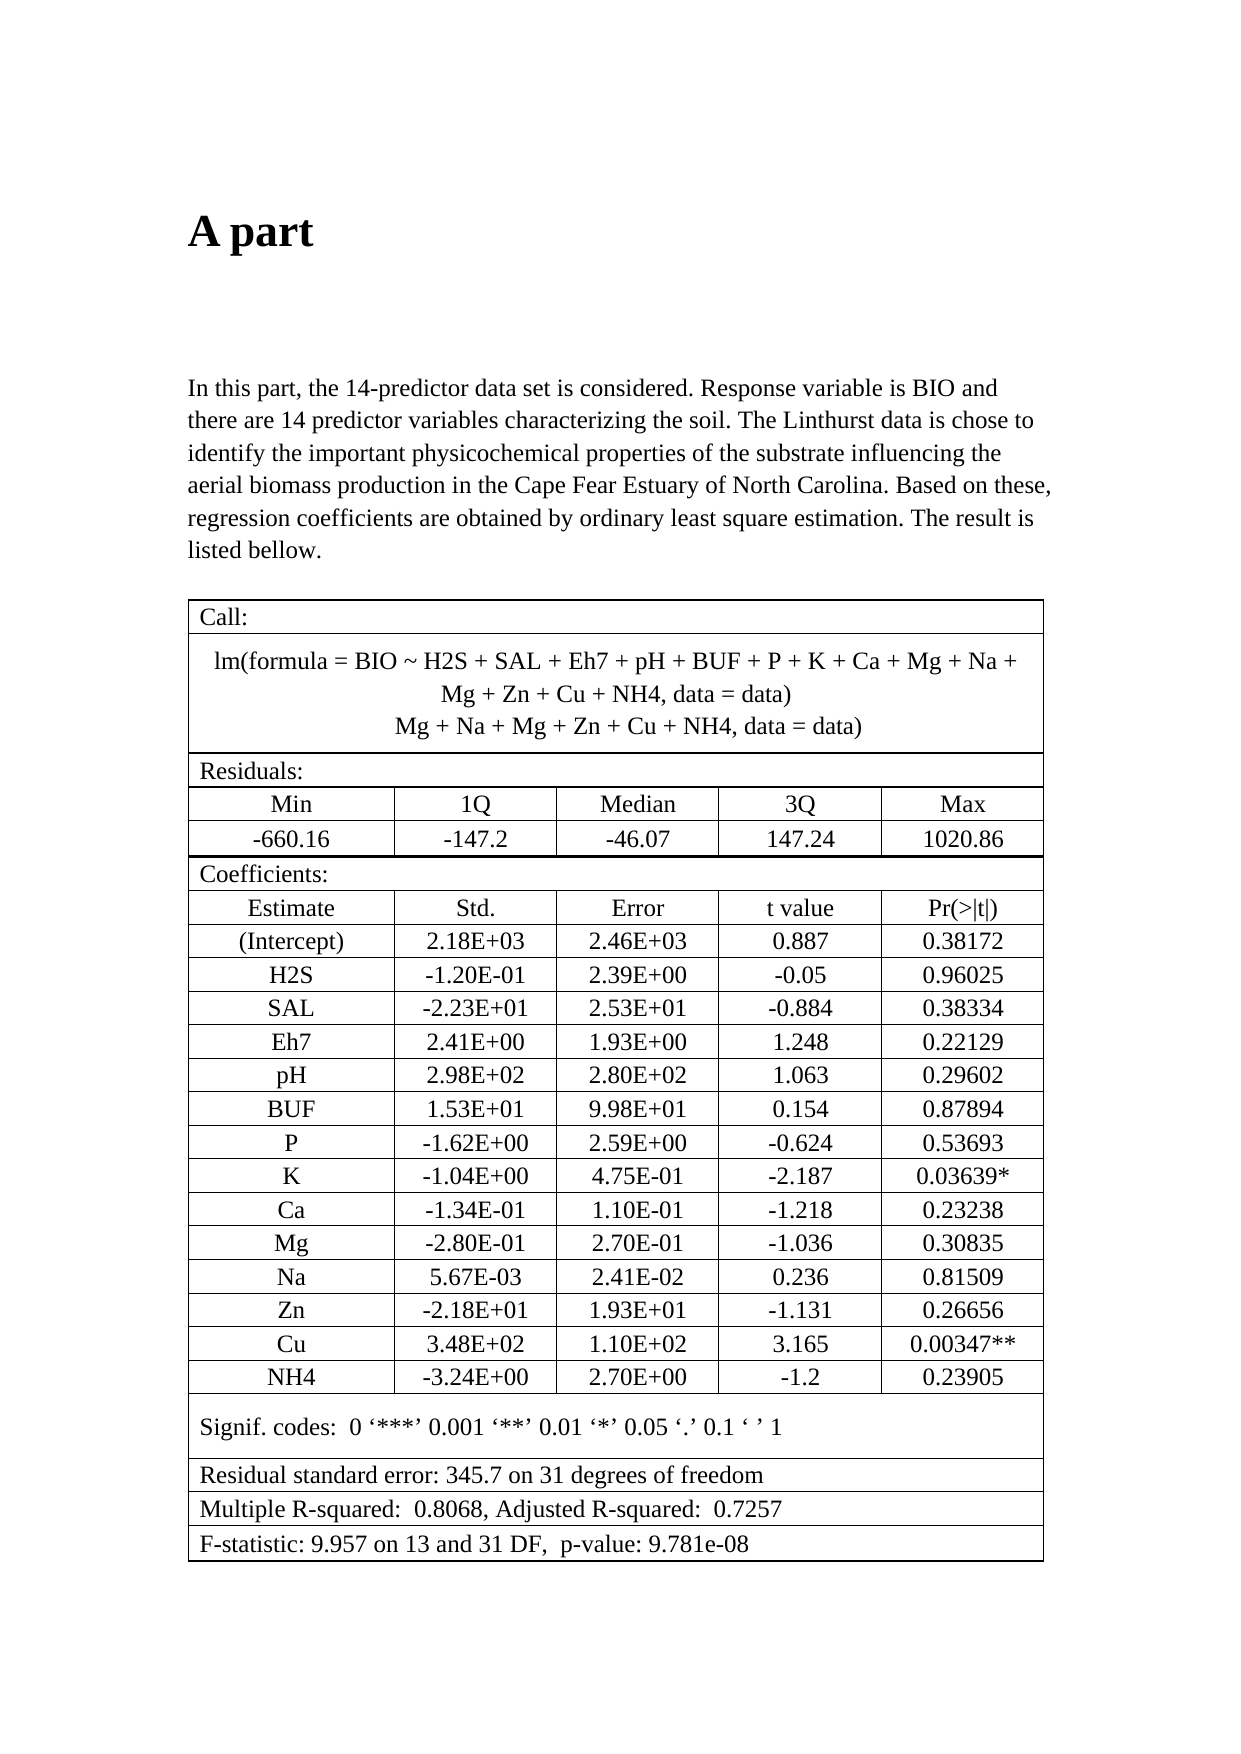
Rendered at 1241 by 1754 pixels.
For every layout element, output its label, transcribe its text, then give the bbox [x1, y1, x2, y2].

table_cell -147.2 [395, 821, 556, 855]
table_cell -3.24E+00 [395, 1361, 556, 1393]
table_cell Coefficients: [189, 858, 1043, 890]
table_cell 0.38334 [882, 992, 1043, 1024]
table_cell 3.48E+02 [395, 1327, 556, 1359]
table_cell Signif. codes: 0 ‘***’ 0.001 ‘**’ 0.01 ‘*’ 0.05 ‘.’ 0.1 ‘ ’ 1 [189, 1394, 1043, 1458]
table_cell 1.10E-01 [557, 1193, 718, 1225]
table_cell -1.04E+00 [395, 1159, 556, 1192]
table_cell Multiple R-squared: 0.8068, Adjusted R-squared: 0.7257 [189, 1492, 1043, 1525]
table_cell 0.887 [719, 925, 881, 957]
table_cell Eh7 [189, 1025, 394, 1058]
table_cell -1.20E-01 [395, 958, 556, 991]
table_cell 0.00347** [882, 1327, 1043, 1359]
table_cell pH [189, 1059, 394, 1091]
table_cell 1Q [395, 788, 556, 820]
table_cell 4.75E-01 [557, 1159, 718, 1192]
table_cell 0.23905 [882, 1361, 1043, 1393]
table_cell 2.53E+01 [557, 992, 718, 1024]
table_cell Residual standard error: 345.7 on 31 degrees of freedom [189, 1459, 1043, 1491]
table_cell 1.248 [719, 1025, 881, 1058]
table_cell -0.884 [719, 992, 881, 1024]
table_cell 0.29602 [882, 1059, 1043, 1091]
table_cell K [189, 1159, 394, 1192]
table_cell 0.87894 [882, 1092, 1043, 1125]
table_cell lm(formula = BIO ~ H2S + SAL + Eh7 + pH + BUF + P + K + Ca + Mg + Na + Mg + Zn + Cu + NH4, data = data) Mg + Na + Mg + Zn + Cu + NH4, data = data) [189, 634, 1043, 752]
table_cell Error [557, 891, 718, 923]
table_cell -46.07 [557, 821, 718, 855]
table_cell F-statistic: 9.957 on 13 and 31 DF, p-value: 9.781e-08 [189, 1526, 1043, 1560]
table_cell 2.18E+03 [395, 925, 556, 957]
table_cell Residuals: [189, 754, 1043, 786]
table_cell -0.624 [719, 1126, 881, 1158]
table_cell 0.23238 [882, 1193, 1043, 1225]
table_cell P [189, 1126, 394, 1158]
table_cell 0.81509 [882, 1260, 1043, 1292]
table_cell (Intercept) [189, 925, 394, 957]
table_cell 1.93E+00 [557, 1025, 718, 1058]
table_cell 5.67E-03 [395, 1260, 556, 1292]
table_cell 0.236 [719, 1260, 881, 1292]
table_cell -660.16 [189, 821, 394, 855]
table_cell Min [189, 788, 394, 820]
table_cell 2.59E+00 [557, 1126, 718, 1158]
table_cell Pr(>|t|) [882, 891, 1043, 923]
table_cell Std. [395, 891, 556, 923]
table_cell 2.70E+00 [557, 1361, 718, 1393]
table_cell -1.218 [719, 1193, 881, 1225]
table_cell -1.34E-01 [395, 1193, 556, 1225]
table_cell 0.30835 [882, 1226, 1043, 1259]
table_cell 147.24 [719, 821, 881, 855]
table_cell 2.98E+02 [395, 1059, 556, 1091]
table_cell 0.154 [719, 1092, 881, 1125]
table_cell 9.98E+01 [557, 1092, 718, 1125]
table_cell 0.03639* [882, 1159, 1043, 1192]
table_cell -2.80E-01 [395, 1226, 556, 1259]
table_cell 0.22129 [882, 1025, 1043, 1058]
table_cell 2.41E-02 [557, 1260, 718, 1292]
table_cell 2.70E-01 [557, 1226, 718, 1259]
table_cell Na [189, 1260, 394, 1292]
table_cell 2.80E+02 [557, 1059, 718, 1091]
table_cell 3.165 [719, 1327, 881, 1359]
table_cell 2.39E+00 [557, 958, 718, 991]
table_cell Median [557, 788, 718, 820]
table_cell -0.05 [719, 958, 881, 991]
table_cell Estimate [189, 891, 394, 923]
table_cell 1020.86 [882, 821, 1043, 855]
table_cell t value [719, 891, 881, 923]
table_cell 1.93E+01 [557, 1294, 718, 1326]
table_cell 0.26656 [882, 1294, 1043, 1326]
table_cell 3Q [719, 788, 881, 820]
subtitle A part [187, 197, 1053, 262]
table_cell 0.96025 [882, 958, 1043, 991]
table_cell -2.18E+01 [395, 1294, 556, 1326]
table_cell 2.46E+03 [557, 925, 718, 957]
table_cell Mg [189, 1226, 394, 1259]
table_header Call: [189, 601, 1043, 633]
table_cell Zn [189, 1294, 394, 1326]
table_cell -2.23E+01 [395, 992, 556, 1024]
table_cell -1.131 [719, 1294, 881, 1326]
table_cell H2S [189, 958, 394, 991]
table_cell -1.2 [719, 1361, 881, 1393]
table_cell BUF [189, 1092, 394, 1125]
table_cell 2.41E+00 [395, 1025, 556, 1058]
table_cell Ca [189, 1193, 394, 1225]
table_cell 1.10E+02 [557, 1327, 718, 1359]
text In this part, the 14-predictor data set is considered. Response variable is BIO and there are 14 predictor variables characterizing the soil. The Linthurst data is chose to identify the important physicochemical properties of the substrate influencing the aerial biomass production in the Cape Fear Estuary of North Carolina. Based on these, regression coefficients are obtained by ordinary least square estimation. The result is listed bellow. [187, 371, 1053, 566]
table_cell Max [882, 788, 1043, 820]
table_cell -2.187 [719, 1159, 881, 1192]
table_cell SAL [189, 992, 394, 1024]
table_cell 1.53E+01 [395, 1092, 556, 1125]
table_cell 0.38172 [882, 925, 1043, 957]
table_cell 0.53693 [882, 1126, 1043, 1158]
table_cell 1.063 [719, 1059, 881, 1091]
table_cell Cu [189, 1327, 394, 1359]
table_cell -1.036 [719, 1226, 881, 1259]
table_cell NH4 [189, 1361, 394, 1393]
table_cell -1.62E+00 [395, 1126, 556, 1158]
